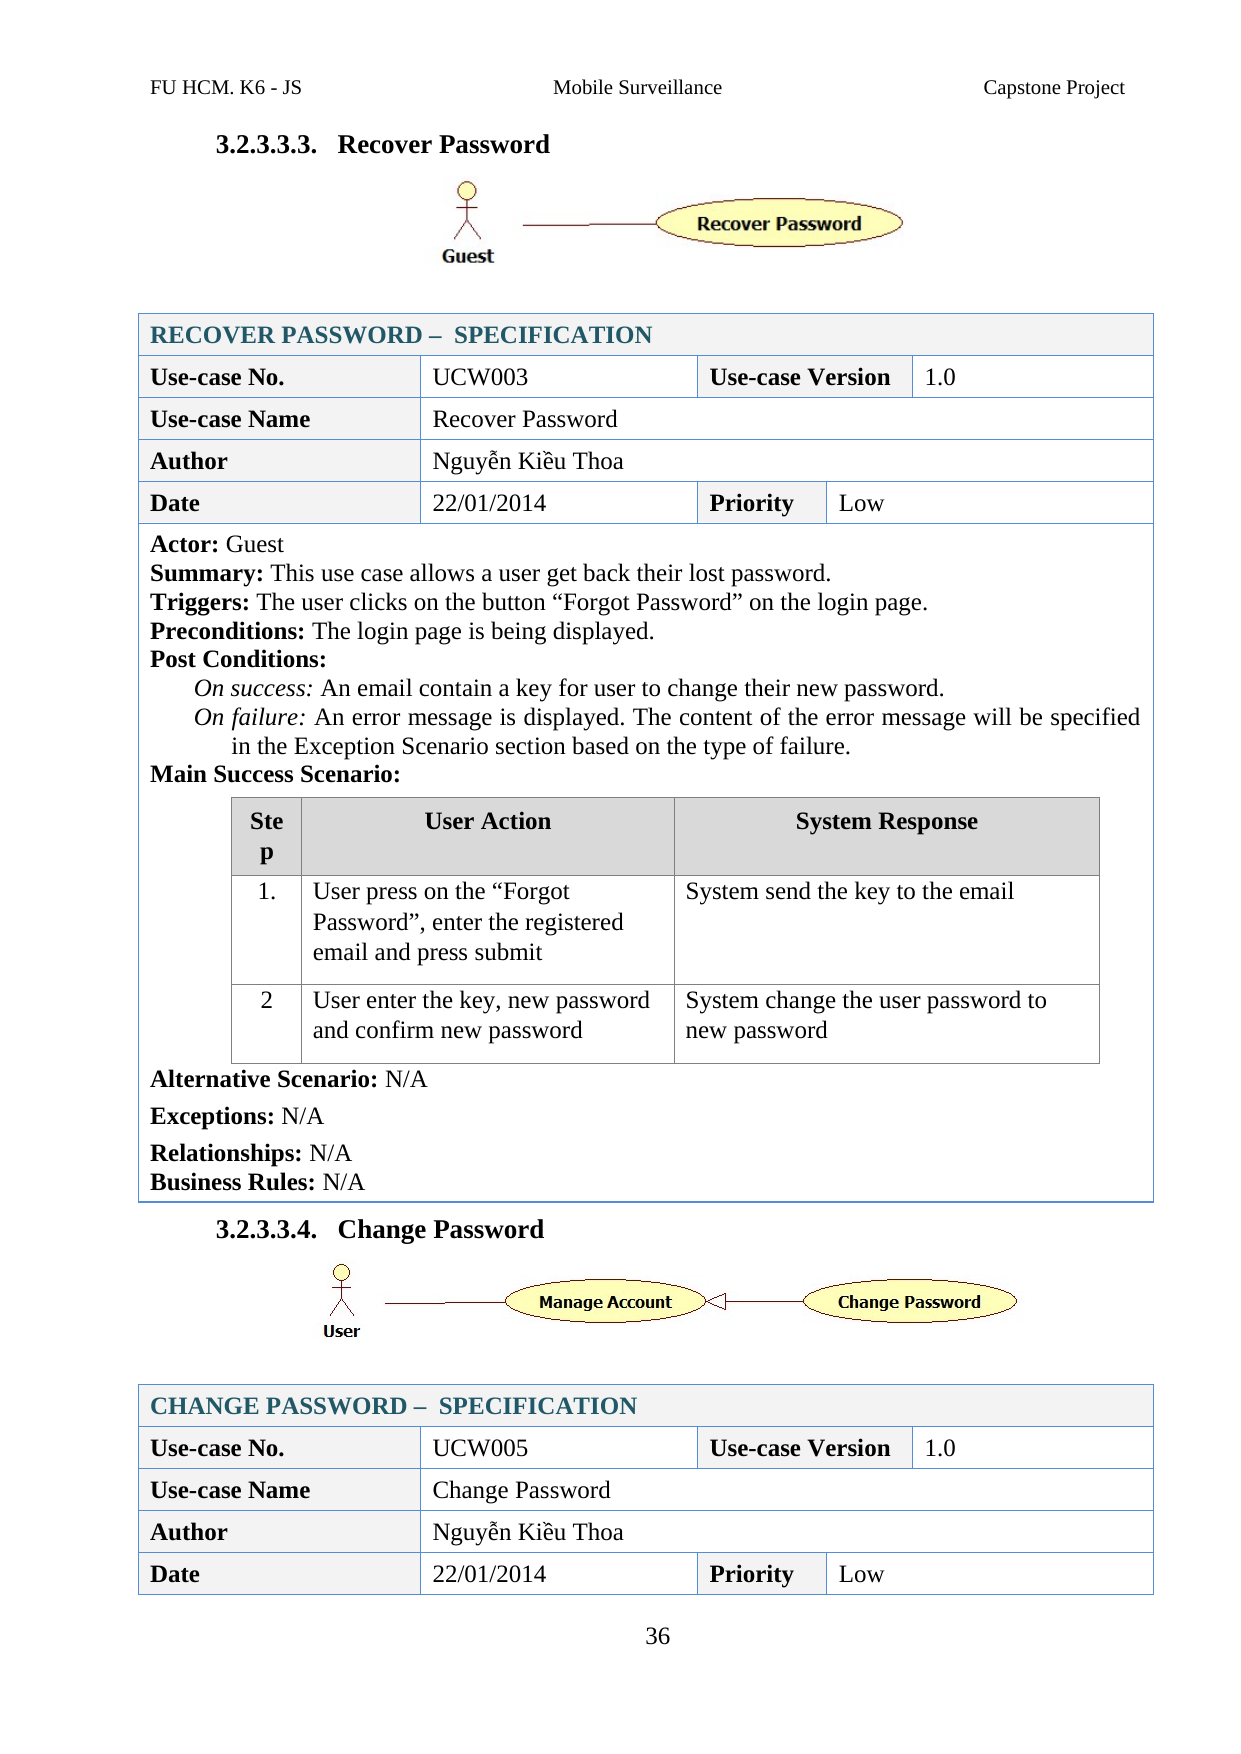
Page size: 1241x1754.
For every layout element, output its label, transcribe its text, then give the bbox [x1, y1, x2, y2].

table_cell Change Password [421, 1469, 1153, 1510]
table_header RECOVER PASSWORD – SPECIFICATION [139, 314, 1153, 355]
table_cell Author [139, 440, 420, 481]
table_cell Priority [698, 1553, 826, 1594]
table_cell 22/01/2014 [421, 482, 697, 522]
picture [279, 1244, 1036, 1366]
picture [390, 158, 925, 295]
table_cell Use-case Version [698, 356, 912, 397]
table_cell Date [139, 1553, 420, 1594]
table_cell Actor: Guest Summary: This use case allows a user get back their lost password. Triggers: The user clicks on the button “Forgot Password” on the login page. Preconditions: The login page is being displayed. Post Conditions: On success: An email contain a key for user to change their new password. On failure: An error message is displayed. The content of the error message will be specified in the Exception Scenario section based on the type of failure. Main Success Scenario: Alternative Scenario: N/A Exceptions: N/A Relationships: N/A Business Rules: N/A [139, 524, 1153, 1201]
table_cell 1.0 [913, 1427, 1153, 1468]
subtitle Change Password [216, 1213, 1165, 1244]
table_cell Priority [698, 482, 826, 522]
table_cell Use-case Name [139, 1469, 420, 1510]
table_cell Use-case Version [698, 1427, 912, 1468]
subtitle Recover Password [216, 128, 1165, 159]
table_cell Use-case No. [139, 1427, 420, 1468]
table_cell Use-case No. [139, 356, 420, 397]
table_cell Low [827, 482, 1153, 522]
table_cell Nguyễn Kiều Thoa [421, 1511, 1153, 1552]
table_cell Nguyễn Kiều Thoa [421, 440, 1153, 481]
table_header CHANGE PASSWORD – SPECIFICATION [139, 1385, 1153, 1426]
table_cell Use-case Name [139, 398, 420, 439]
table_cell Low [827, 1553, 1153, 1594]
table_cell 22/01/2014 [421, 1553, 697, 1594]
table_cell 1.0 [913, 356, 1153, 397]
table_cell UCW005 [421, 1427, 697, 1468]
table_cell Author [139, 1511, 420, 1552]
table_cell Date [139, 482, 420, 522]
table_cell Recover Password [421, 398, 1153, 439]
table_cell UCW003 [421, 356, 697, 397]
